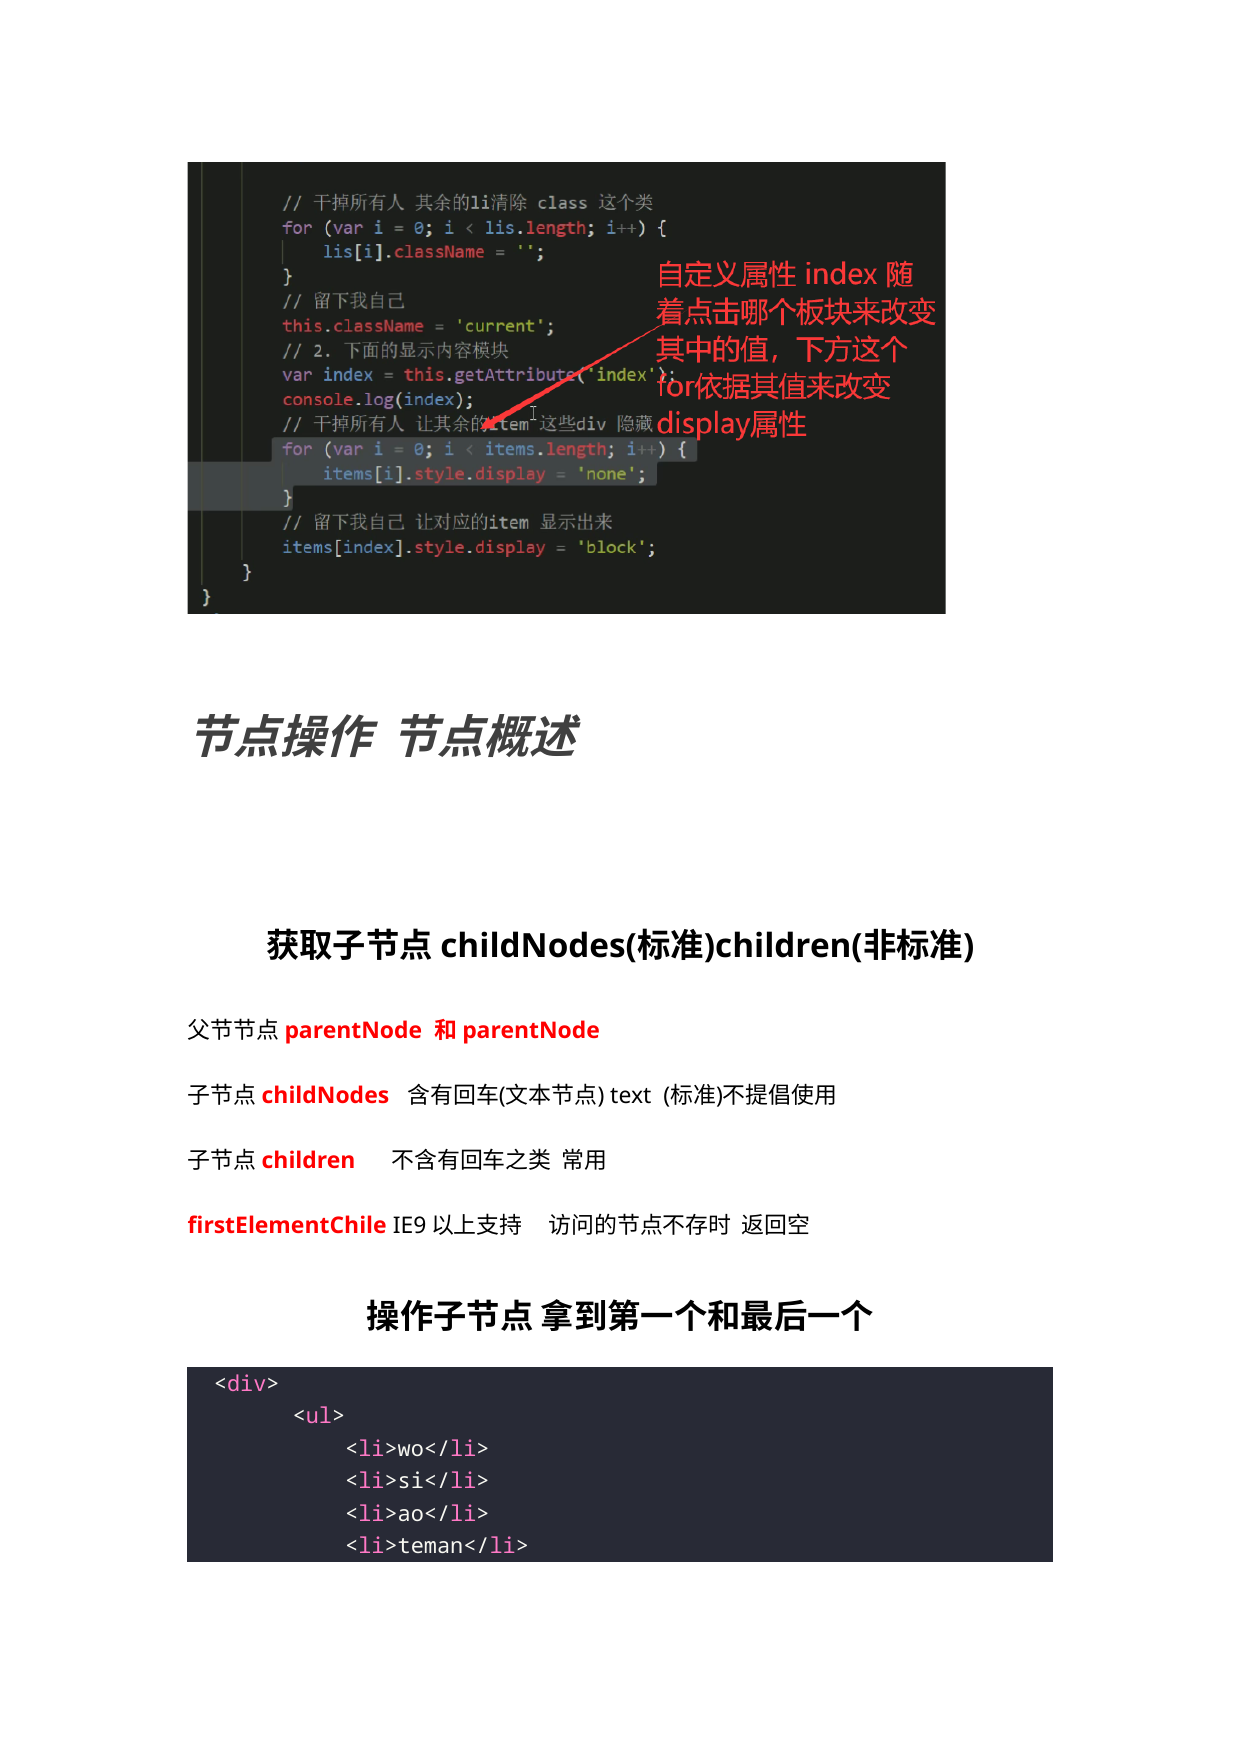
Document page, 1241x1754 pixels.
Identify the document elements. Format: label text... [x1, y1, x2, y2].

text 子节点 children 不含有回车之类 常用 [187, 1126, 1053, 1191]
text <li>teman</li> [187, 1529, 1053, 1562]
text <ul> [187, 1399, 1053, 1432]
text <li>wo</li> [187, 1432, 1053, 1464]
text 子节点 childNodes 含有回车(文本节点) text (标准)不提倡使用 [187, 1061, 1053, 1126]
text firstElementChile IE9以上支持 访问的节点不存时 返回空 [187, 1191, 1053, 1256]
picture [187, 162, 946, 614]
subtitle 操作子节点 拿到第一个和最后一个 [187, 1281, 1053, 1346]
subtitle 获取子节点 childNodes(标准)children(非标准) [187, 910, 1053, 975]
text 父节节点 parentNode 和 parentNode [187, 996, 1053, 1061]
text <div> [187, 1367, 1053, 1399]
text <li>ao</li> [187, 1497, 1053, 1529]
subtitle 节点操作 节点概述 [187, 685, 1053, 782]
text <li>si</li> [187, 1464, 1053, 1497]
